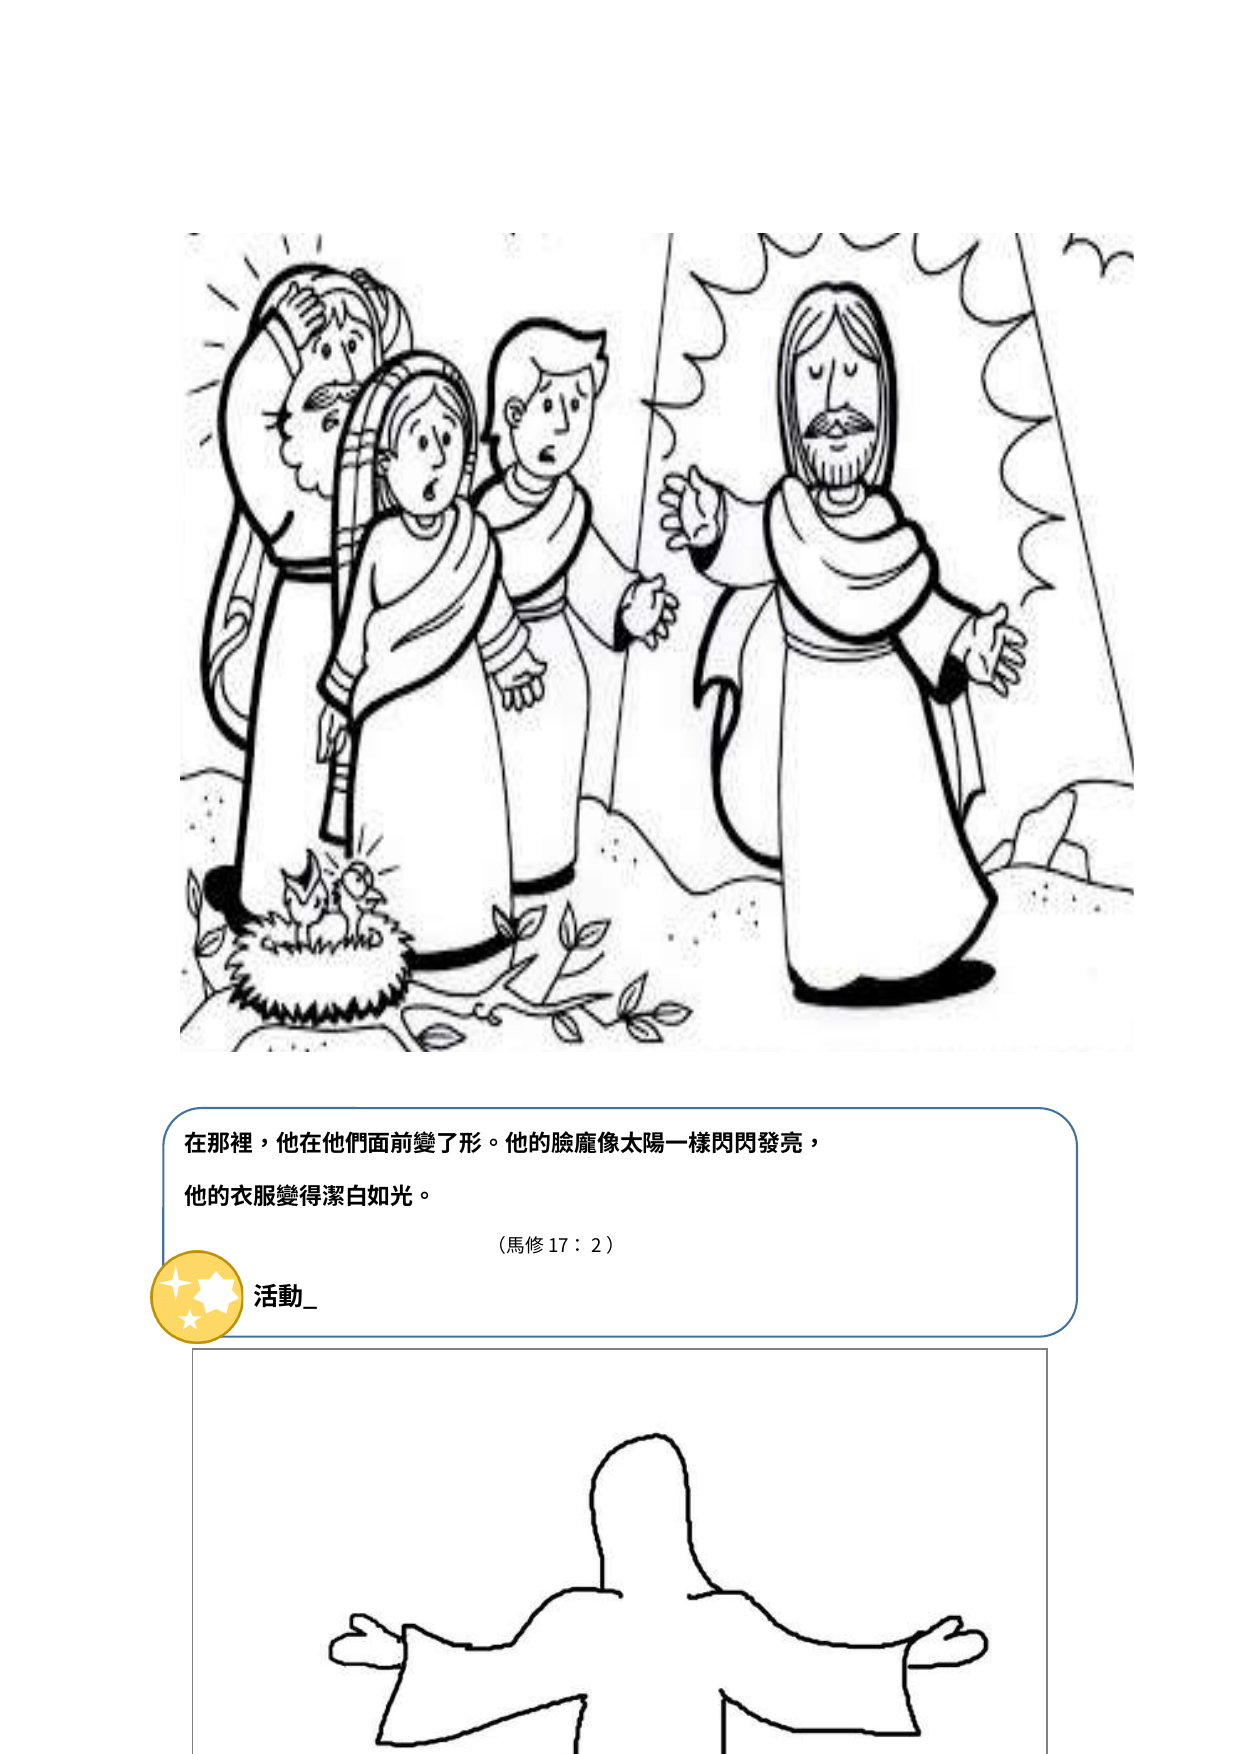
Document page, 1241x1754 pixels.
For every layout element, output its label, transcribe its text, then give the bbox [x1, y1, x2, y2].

picture [150, 1250, 244, 1344]
picture [193, 1350, 1046, 1754]
text 在那裡，他在他們面前變了形。他的臉龐像太陽一樣閃閃發亮， [150, 1125, 1090, 1158]
picture [180, 233, 1134, 1052]
text （馬修 17： 2 ） [150, 1230, 1090, 1257]
text 他的衣服變得潔白如光。 [150, 1178, 1090, 1211]
text 活動_ [244, 1277, 1090, 1313]
